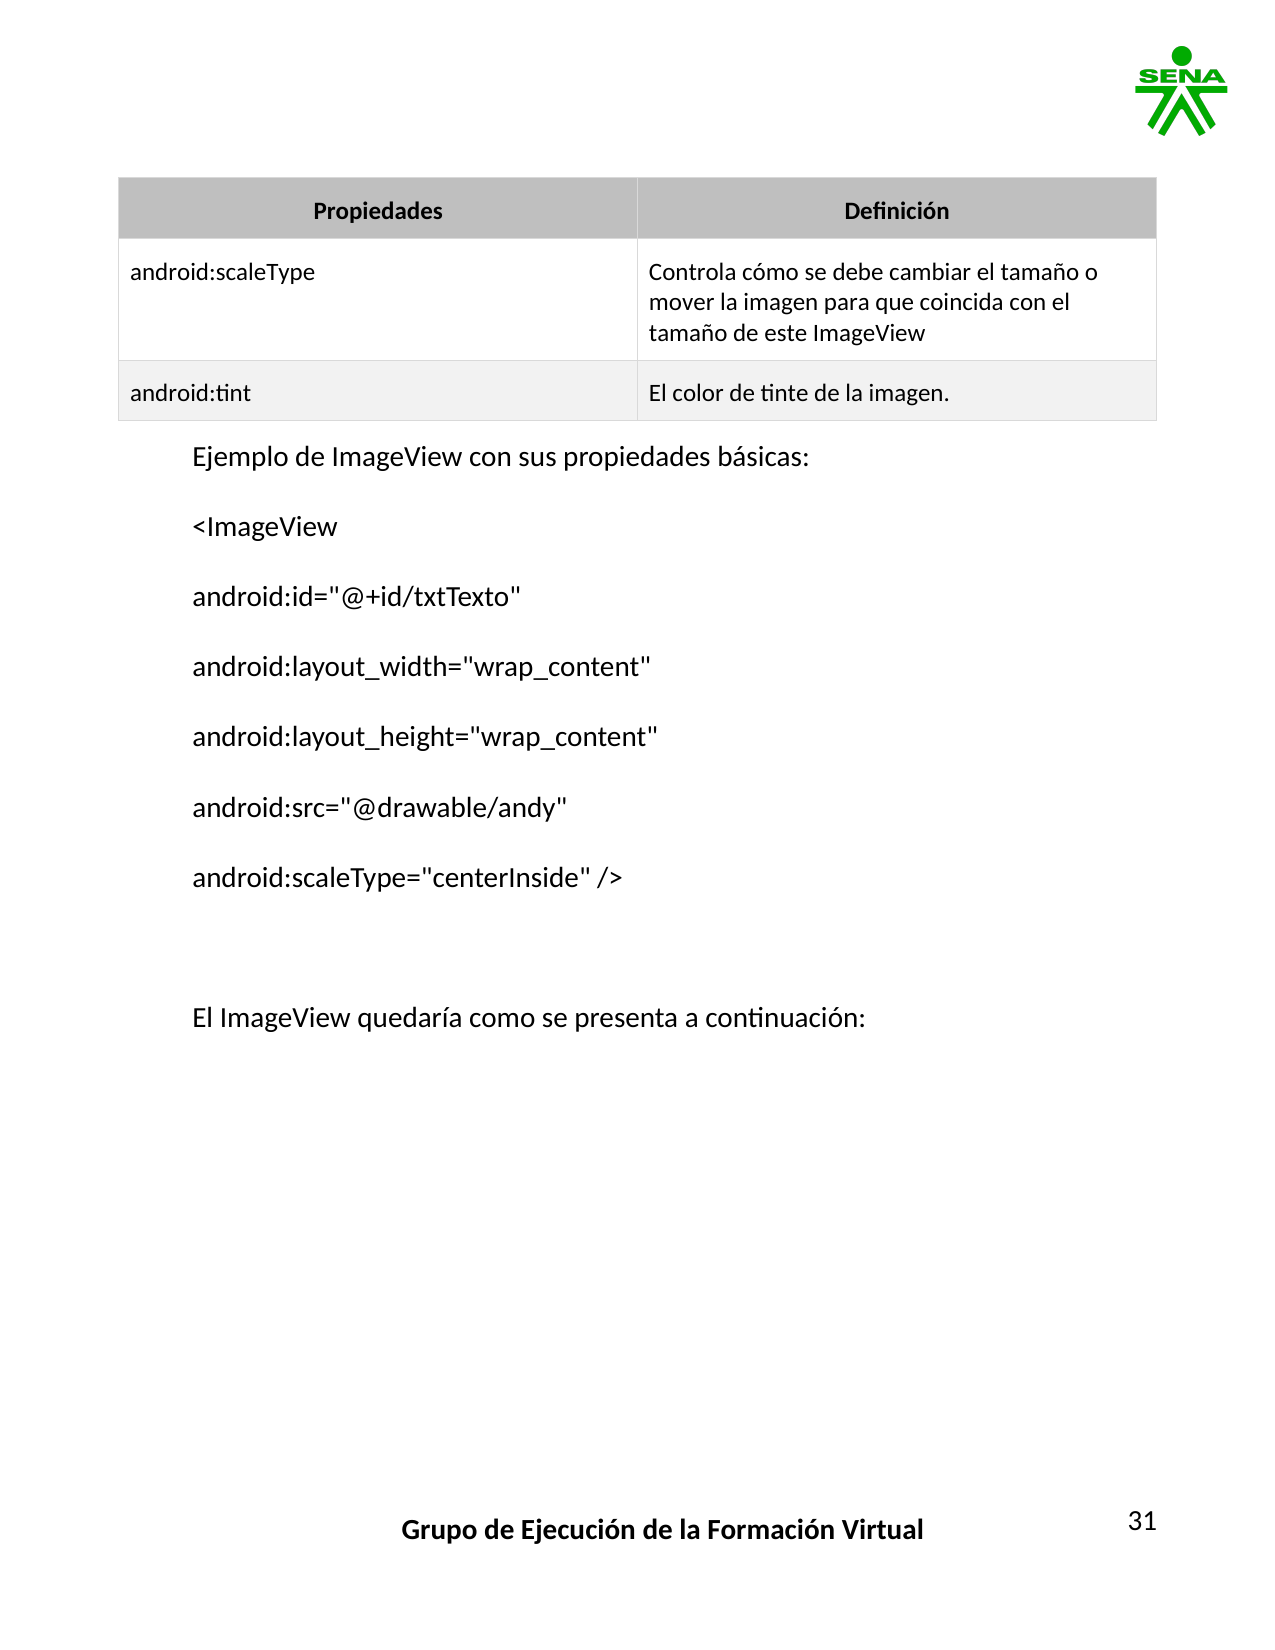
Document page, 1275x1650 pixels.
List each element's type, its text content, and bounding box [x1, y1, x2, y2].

table_header Definición [638, 178, 1156, 238]
text android:scaleType="centerInside" /> [118, 859, 1157, 894]
picture [1135, 46, 1228, 136]
text android:layout_height="wrap_content" [118, 718, 1157, 754]
table_cell El color de tinte de la imagen. [638, 361, 1156, 420]
text android:src="@drawable/andy" [118, 789, 1157, 824]
table_cell Controla cómo se debe cambiar el tamaño o mover la imagen para que coincida con el tamaño de este ImageView [638, 239, 1156, 360]
text android:layout_width="wrap_content" [118, 648, 1157, 684]
table_cell android:scaleType [119, 239, 637, 360]
table_header Propiedades [119, 178, 637, 238]
table_cell android:tint [119, 361, 637, 420]
text El ImageView quedaría como se presenta a continuación: [118, 999, 1157, 1034]
text android:id="@+id/txtTexto" [118, 578, 1157, 614]
text <ImageView [118, 508, 1157, 544]
text Ejemplo de ImageView con sus propiedades básicas: [118, 438, 1157, 474]
